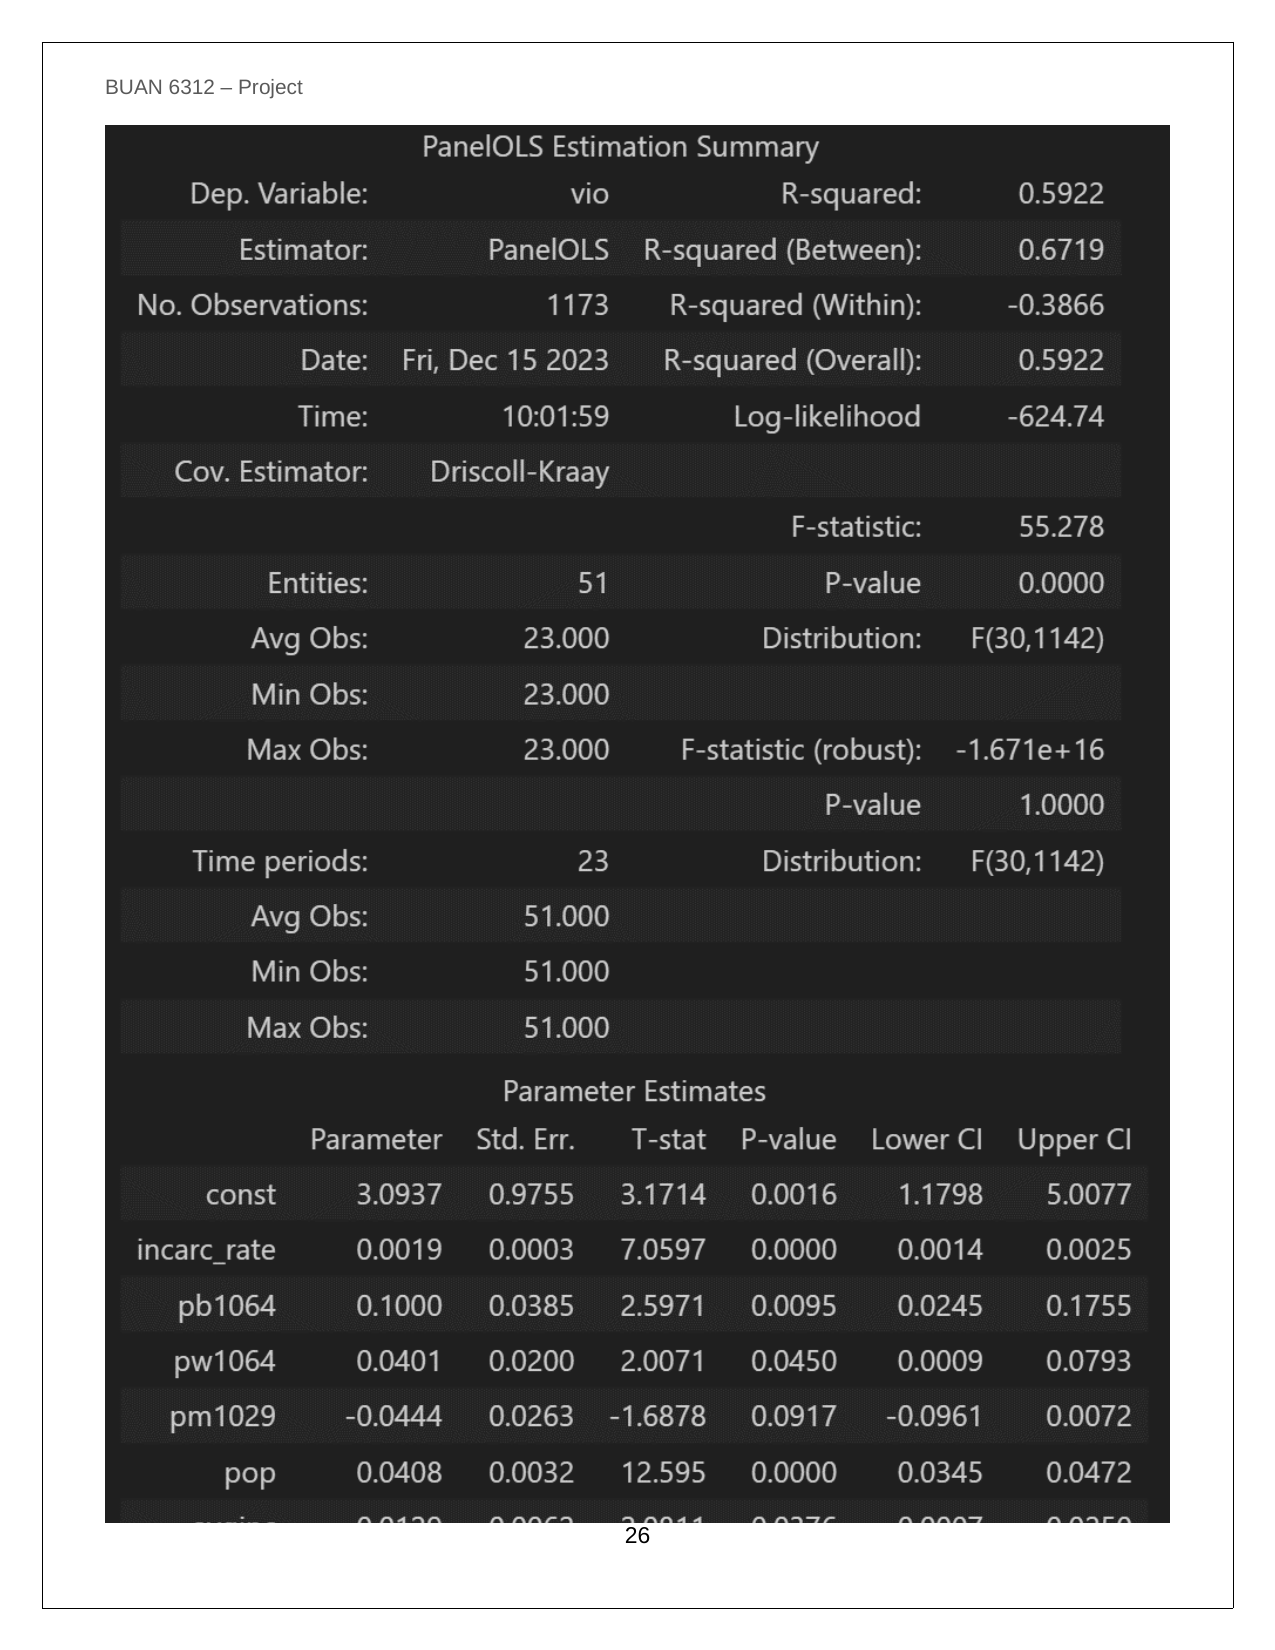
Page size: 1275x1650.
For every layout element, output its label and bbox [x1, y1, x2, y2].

picture [105, 125, 1170, 1523]
